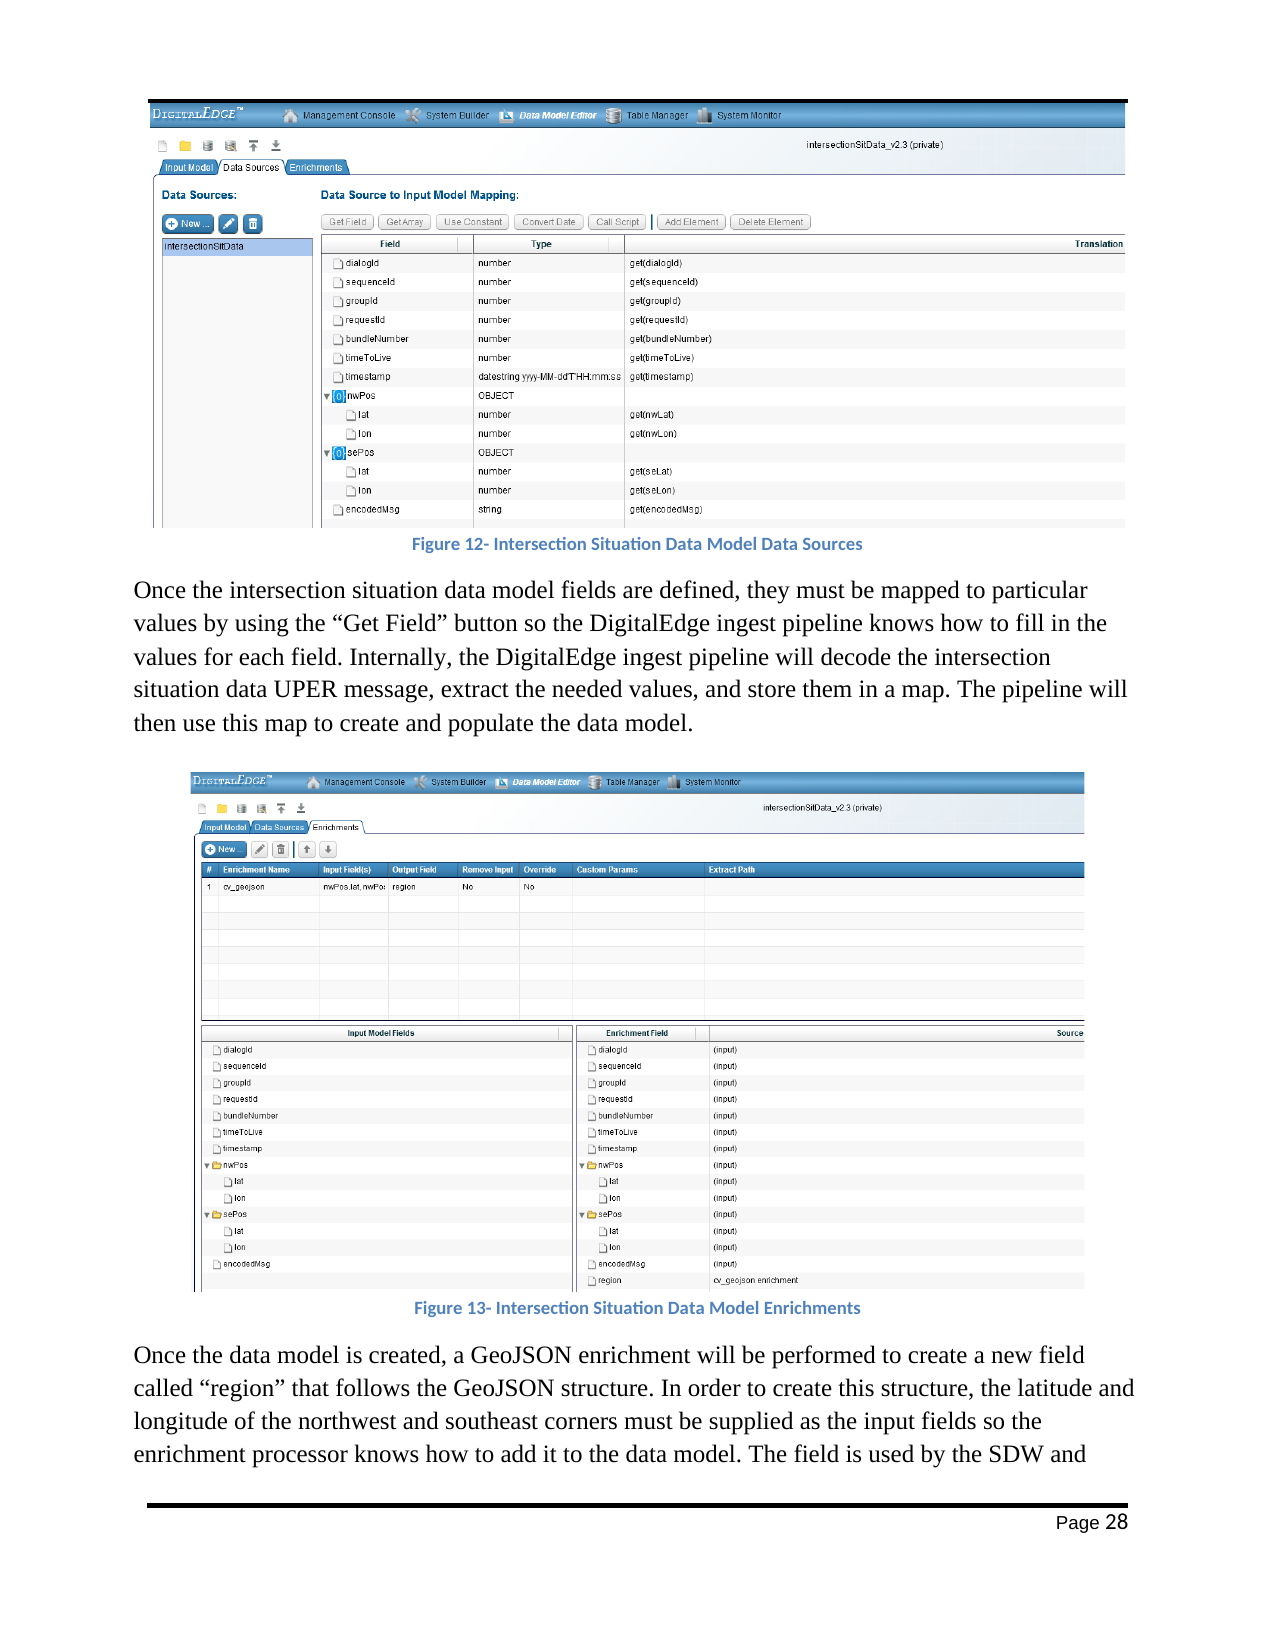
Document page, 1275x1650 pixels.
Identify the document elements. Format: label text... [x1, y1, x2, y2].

text Figure 13- Intersection Situation Data Model Enrichments [133, 1296, 1142, 1319]
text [133, 1340, 1142, 1468]
text Once the intersection situation data model fields are defined, they must be mapped to particular values by using the “Get Field” button so the DigitalEdge ingest pipeline knows how to fill in the values for each field. Internally, the DigitalEdge ingest pipeline will decode the intersection situation data UPER message, extract the needed values, and store them in a map. The pipeline will then use this map to create and populate the data model. [133, 576, 1142, 736]
picture [150, 103, 1125, 528]
picture [190, 772, 1085, 1292]
text Figure 12- Intersection Situation Data Model Data Sources [133, 532, 1142, 555]
